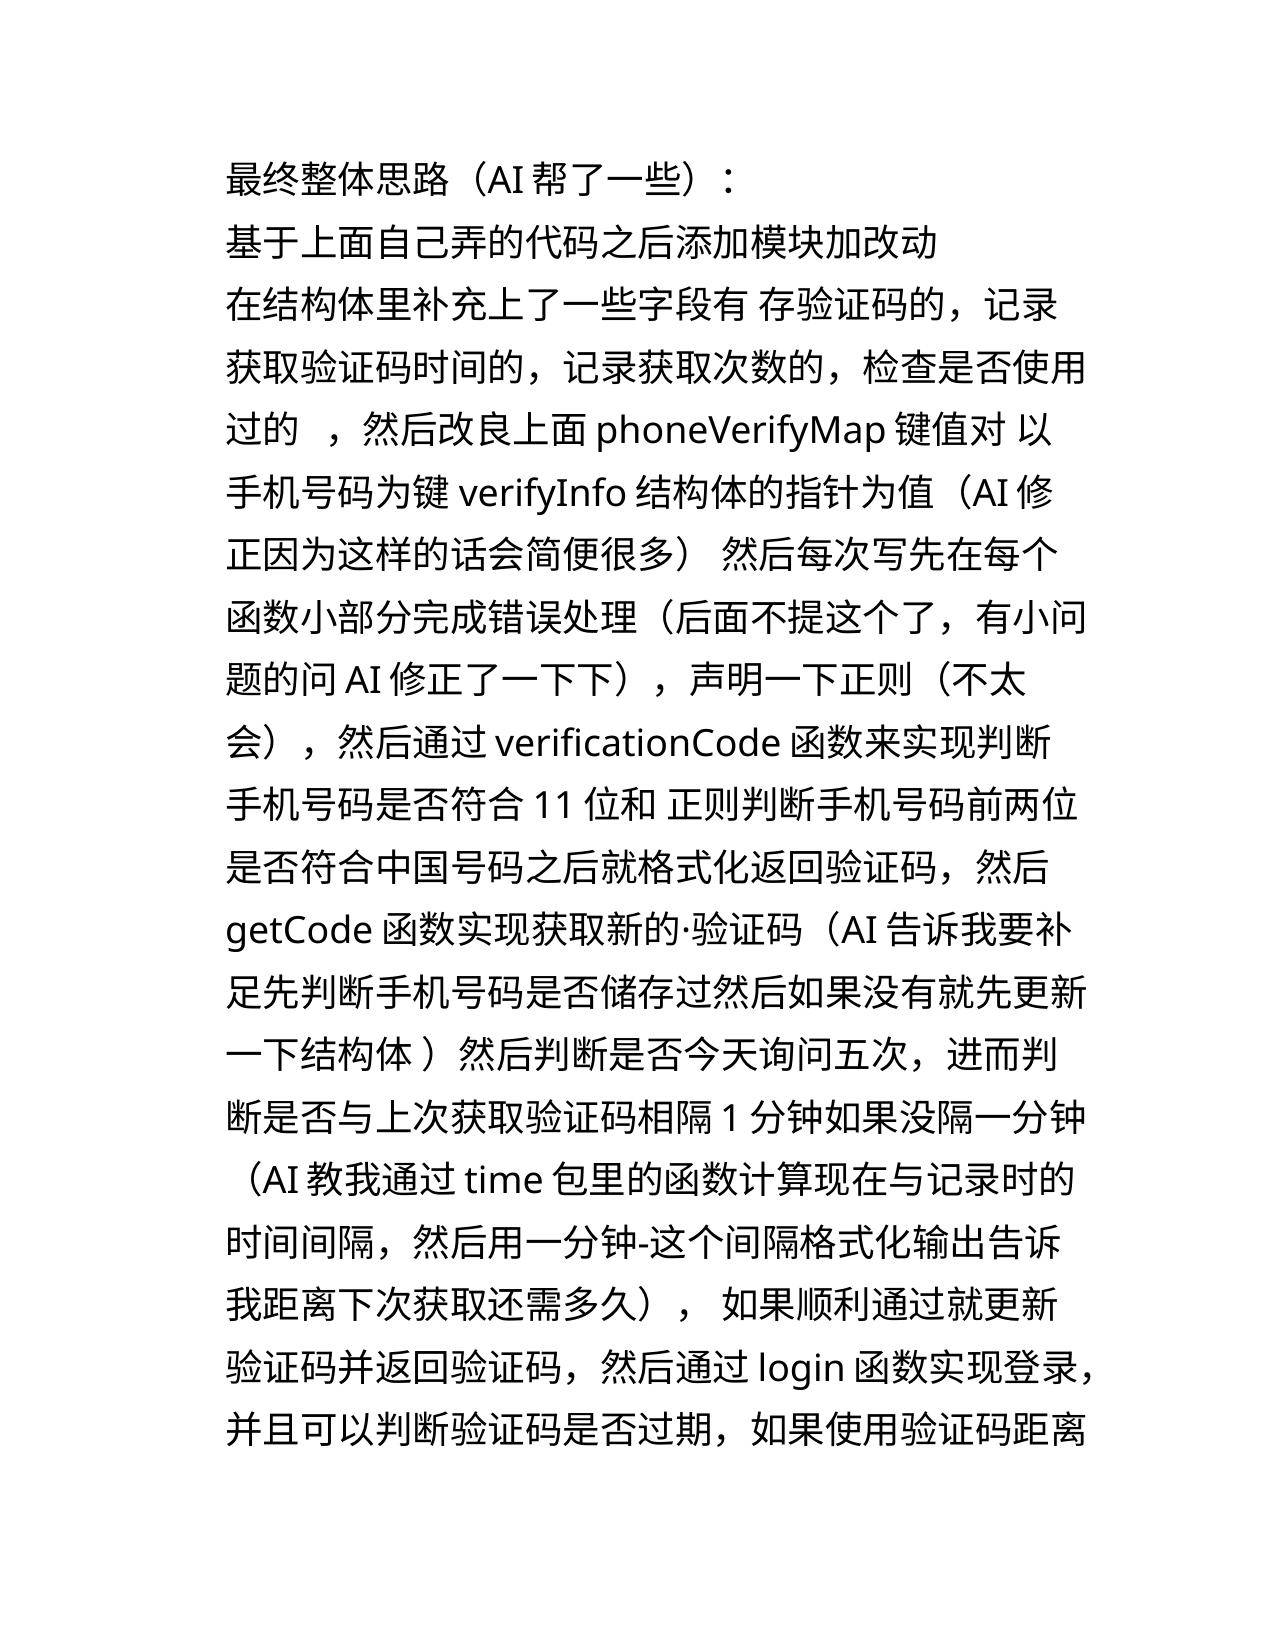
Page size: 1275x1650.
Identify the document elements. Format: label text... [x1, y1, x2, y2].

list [225, 275, 1087, 1454]
list 基于上面自己弄的代码之后添加模块加改动 [225, 213, 1087, 267]
list 最终整体思路（AI帮了一些）： [225, 150, 1087, 204]
